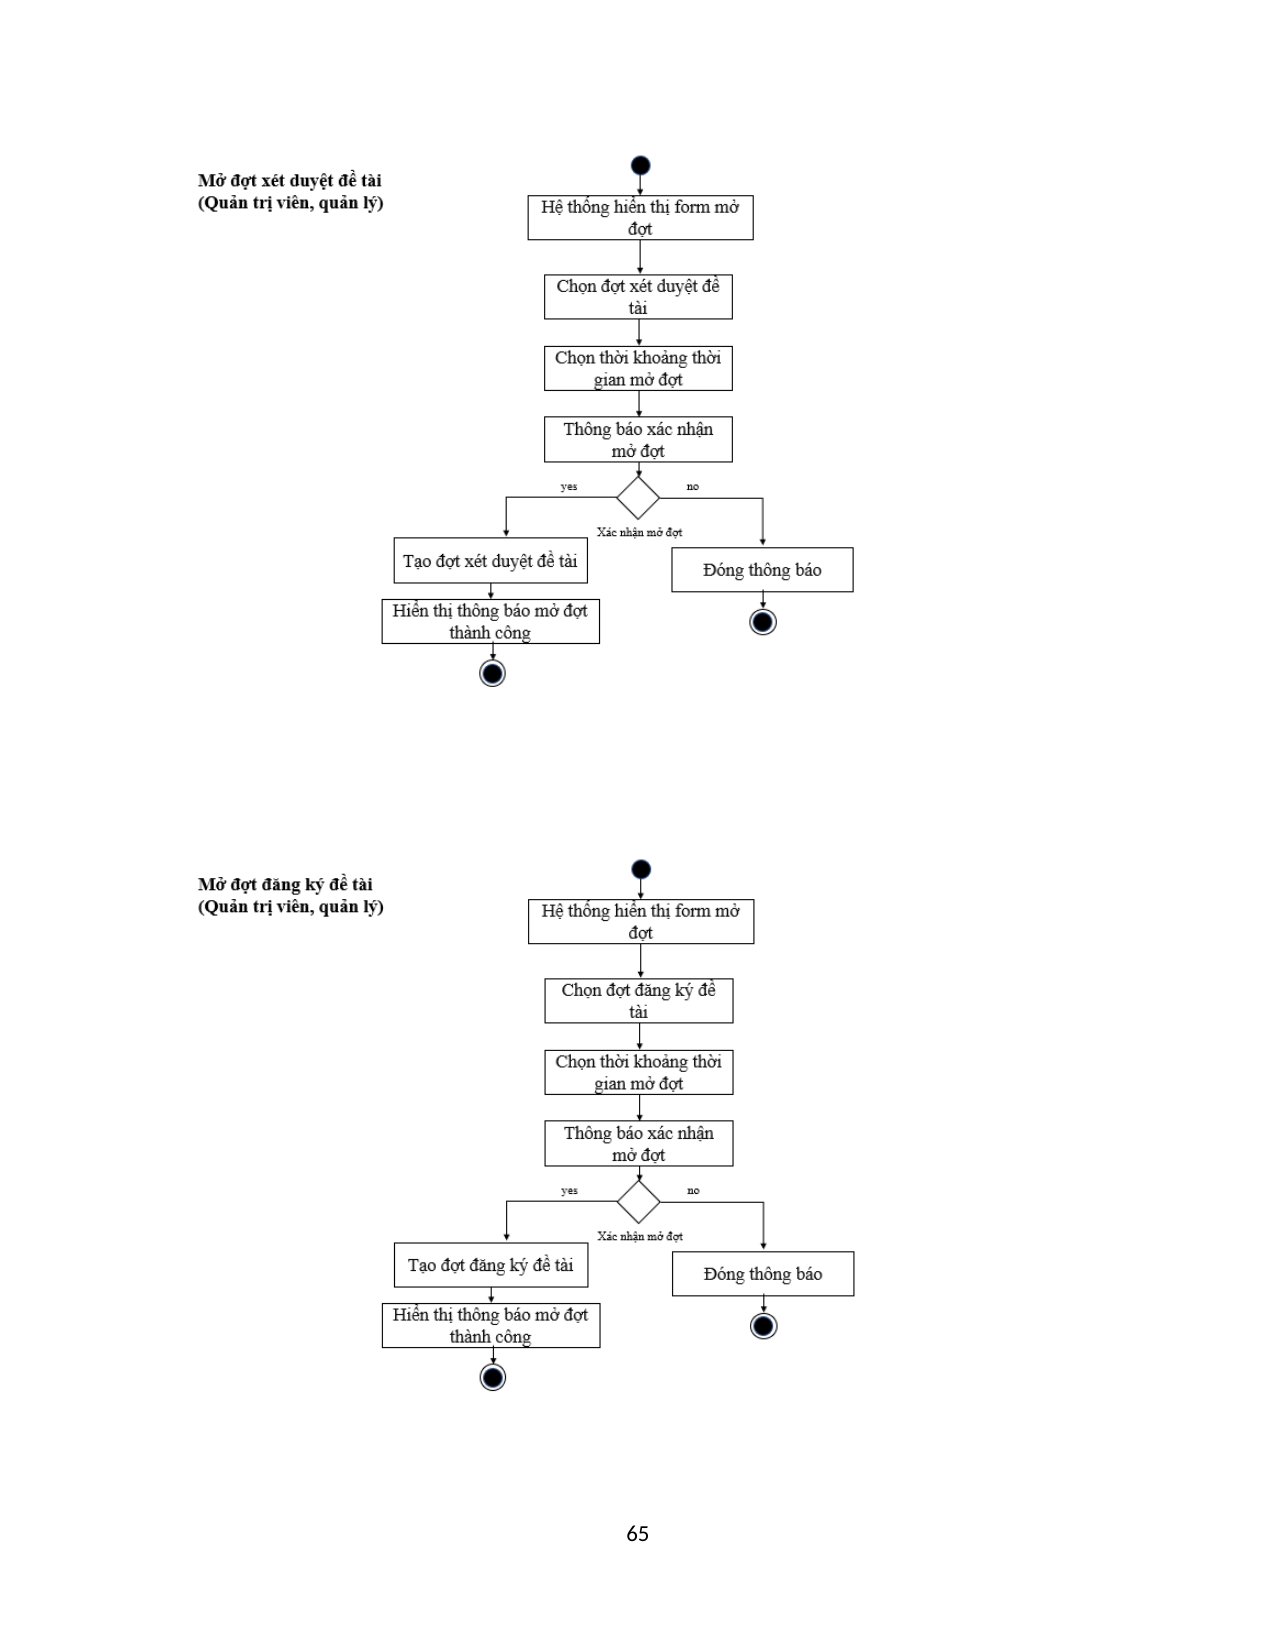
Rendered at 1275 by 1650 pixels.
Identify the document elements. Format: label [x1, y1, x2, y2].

picture [150, 854, 1125, 1401]
picture [150, 150, 1125, 698]
